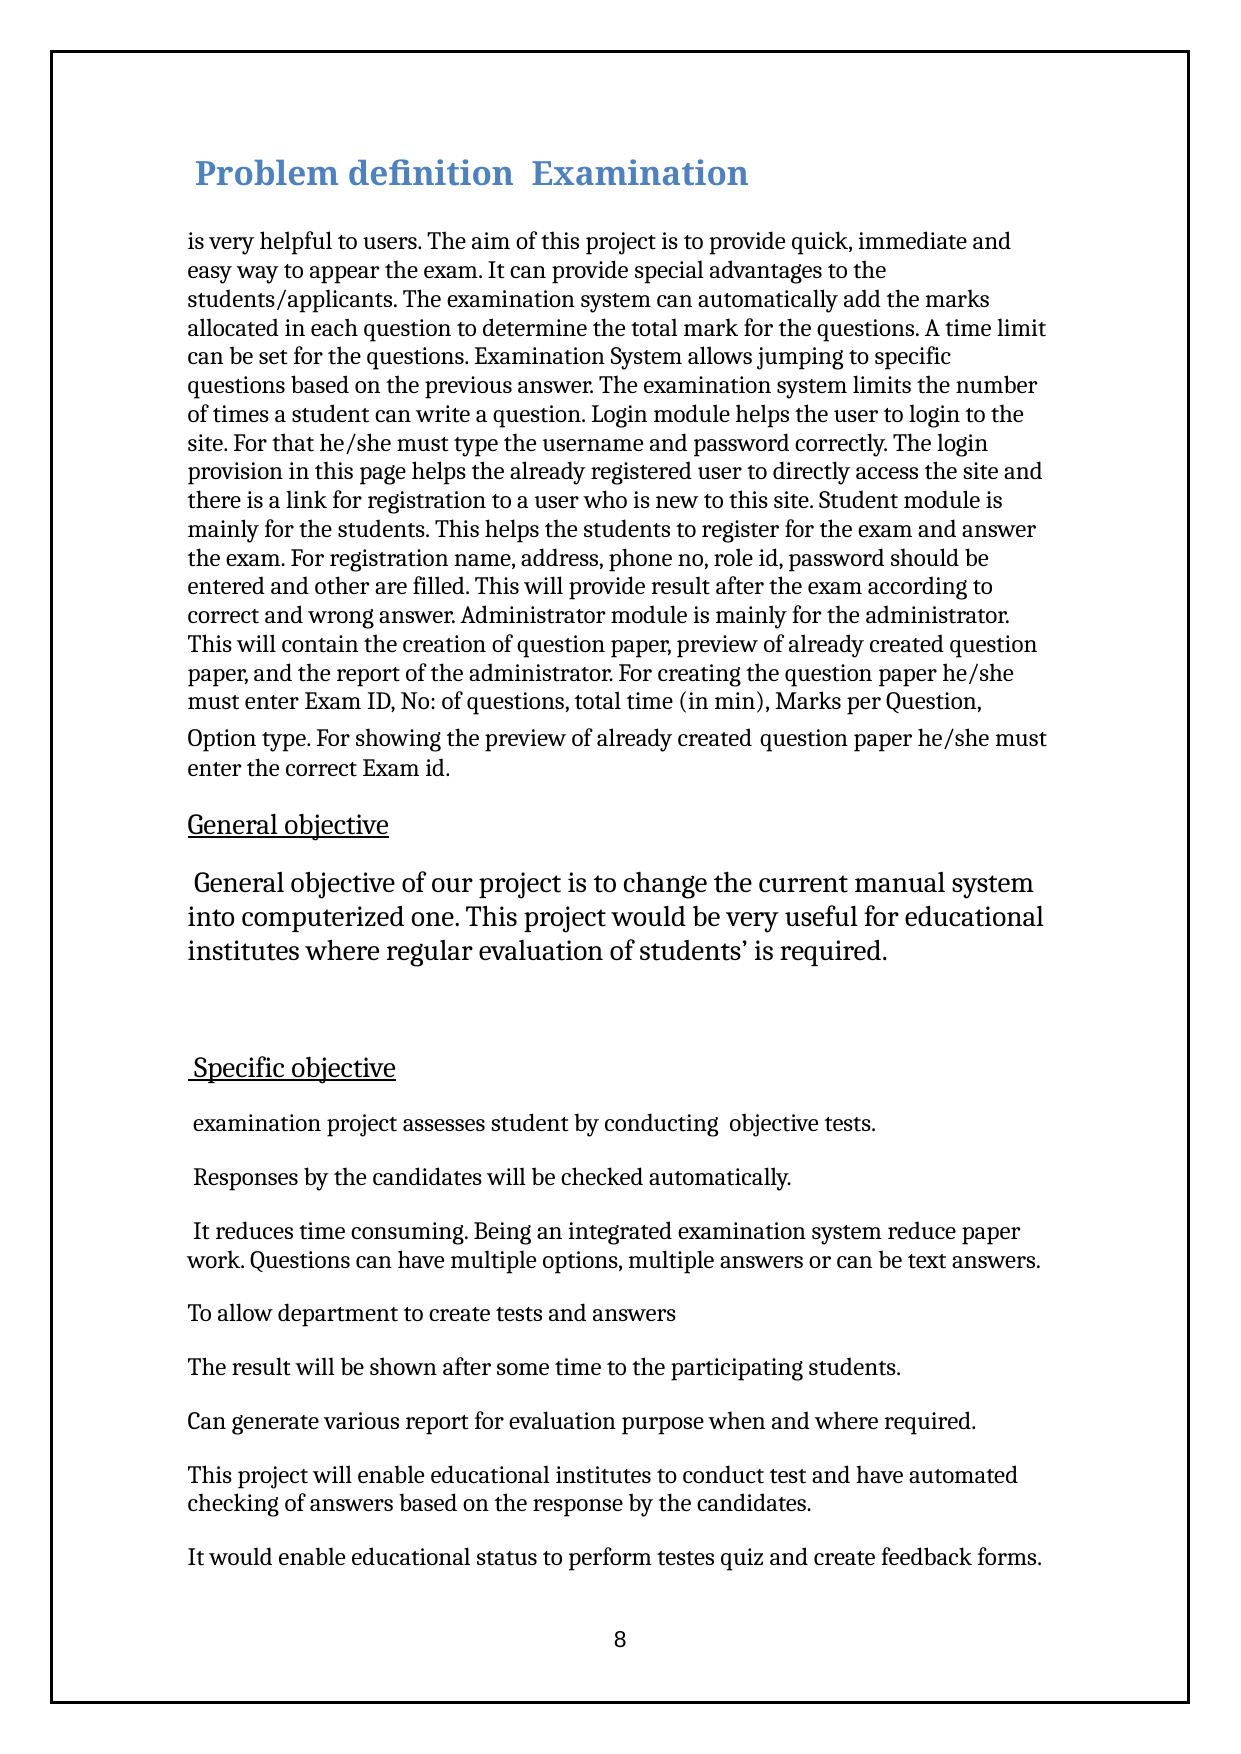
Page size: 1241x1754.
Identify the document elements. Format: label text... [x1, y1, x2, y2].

subtitle is very helpful to users. The aim of this project is to provide quick, immediate and easy way to appear the exam. It can provide special advantages to the students/applicants. The examination system can automatically add the marks allocated in each question to determine the total mark for the questions. A time limit can be set for the questions. Examination System allows jumping to specific questions based on the previous answer. The examination system limits the number of times a student can write a question. Login module helps the user to login to the site. For that he/she must type the username and password correctly. The login provision in this page helps the already registered user to directly access the site and there is a link for registration to a user who is new to this site. Student module is mainly for the students. This helps the students to register for the exam and answer the exam. For registration name, address, phone no, role id, password should be entered and other are filled. This will provide result after the exam according to correct and wrong answer. Administrator module is mainly for the administrator. This will contain the creation of question paper, preview of already created question paper, and the report of the administrator. For creating the question paper he/she must enter Exam ID, No: of questions, total time (in min), Marks per Question, Option type. For showing the preview of already created question paper he/she must enter the correct Exam id. [187, 227, 1053, 783]
subtitle General objective [187, 808, 1053, 842]
subtitle examination project assesses student by conducting objective tests. [187, 1109, 1053, 1138]
subtitle The result will be shown after some time to the participating students. [187, 1353, 1053, 1382]
subtitle Specific objective [187, 1051, 1053, 1084]
subtitle It would enable educational status to perform testes quiz and create feedback forms. [187, 1543, 1053, 1572]
subtitle Can generate various report for evaluation purpose when and where required. [187, 1407, 1053, 1436]
subtitle It reduces time consuming. Being an integrated examination system reduce paper work. Questions can have multiple options, multiple answers or can be text answers. [187, 1217, 1053, 1274]
subtitle This project will enable educational institutes to conduct test and have automated checking of answers based on the response by the candidates. [187, 1461, 1053, 1518]
subtitle Problem definition Examination [187, 150, 1053, 195]
subtitle Responses by the candidates will be checked automatically. [187, 1163, 1053, 1192]
subtitle General objective of our project is to change the current manual system into computerized one. This project would be very useful for educational institutes where regular evaluation of students’ is required. [187, 867, 1053, 967]
subtitle To allow department to create tests and answers [187, 1299, 1053, 1328]
